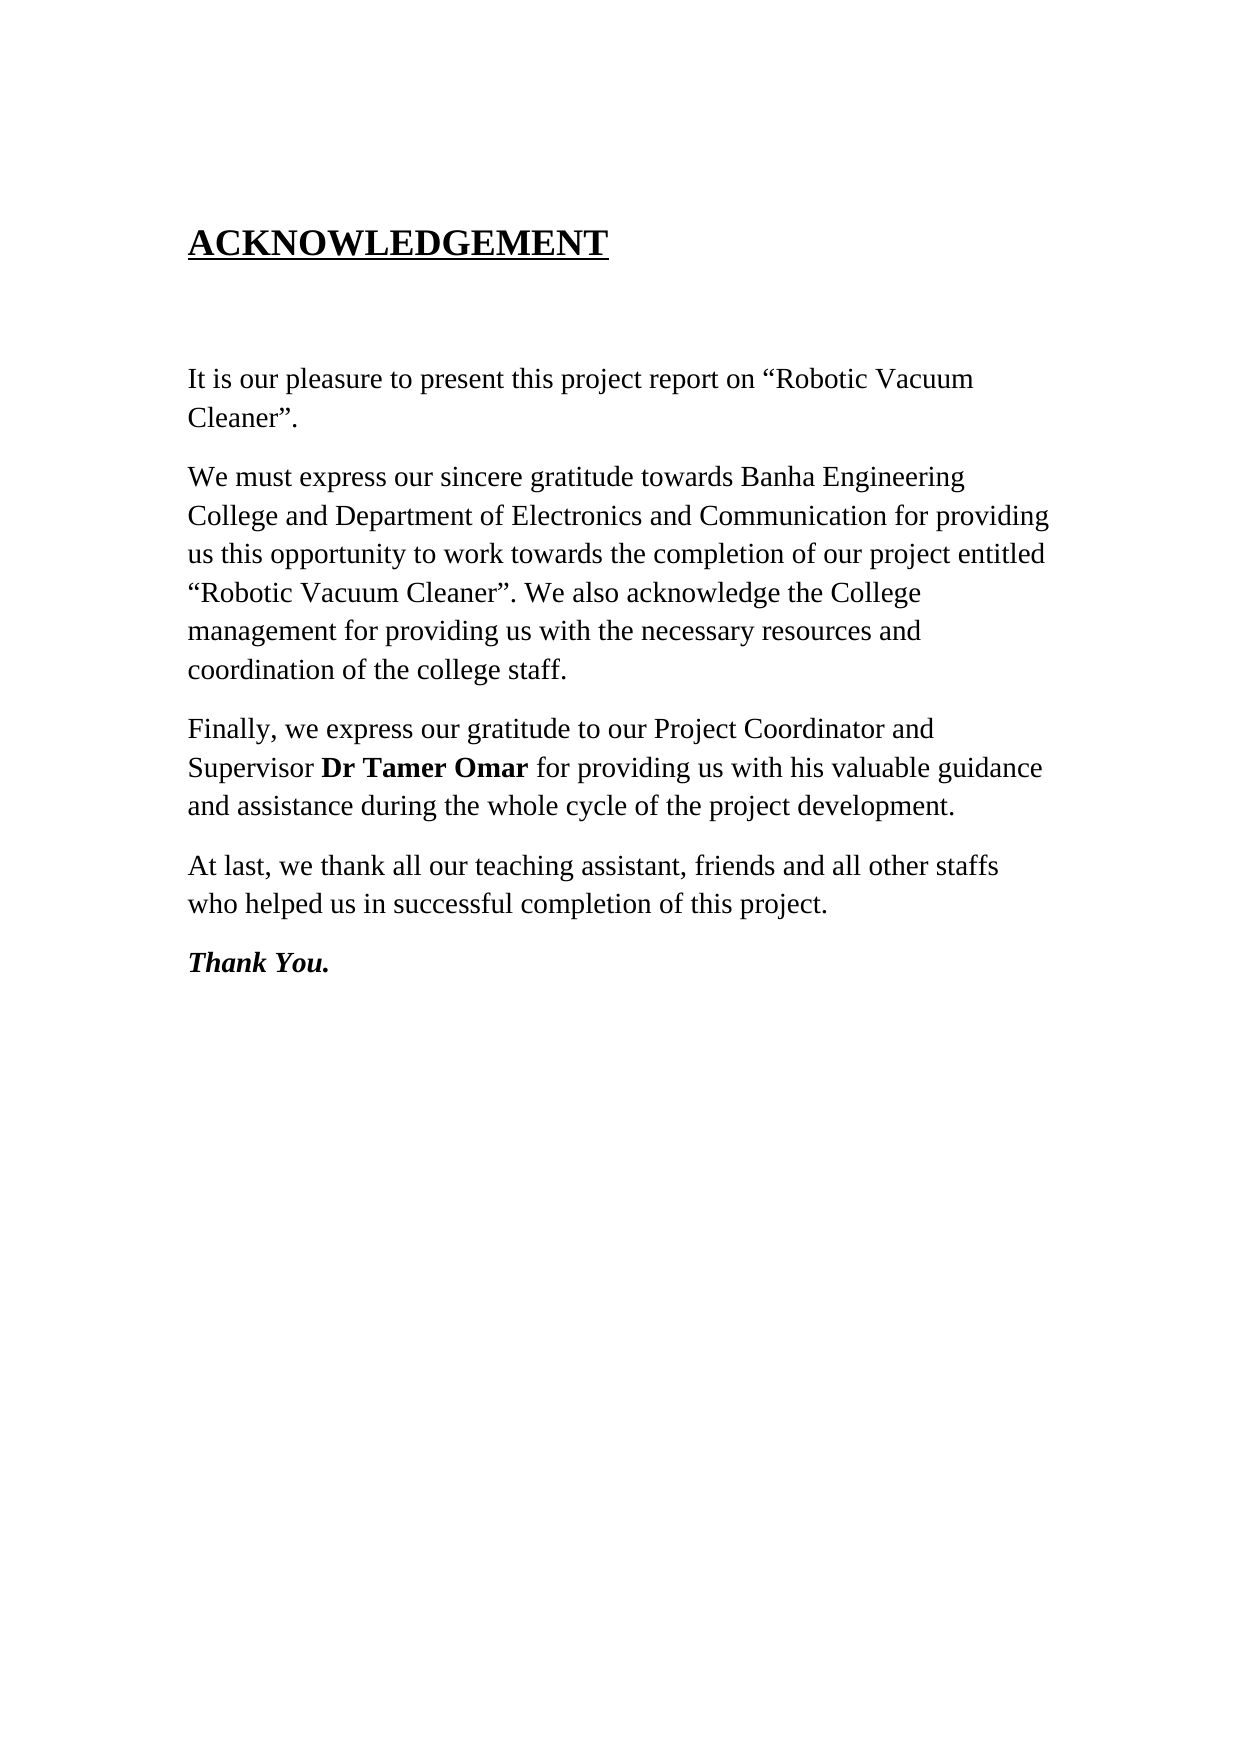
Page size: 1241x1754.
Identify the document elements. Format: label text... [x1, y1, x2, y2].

text Finally, we express our gratitude to our Project Coordinator and Supervisor Dr Tamer Omar for providing us with his valuable guidance and assistance during the whole cycle of the project development. [187, 711, 1053, 822]
text Thank You. [187, 946, 1053, 979]
text ACKNOWLEDGEMENT [187, 220, 1053, 263]
text We must express our sincere gratitude towards Banha Engineering College and Department of Electronics and Communication for providing us this opportunity to work towards the completion of our project entitled “Robotic Vacuum Cleaner”. We also acknowledge the College management for providing us with the necessary resources and coordination of the college staff. [187, 459, 1053, 685]
text At last, we thank all our teaching assistant, friends and all other staffs who helped us in successful completion of this project. [187, 848, 1053, 920]
text It is our pleasure to present this project report on “Robotic Vacuum Cleaner”. [187, 361, 1053, 433]
